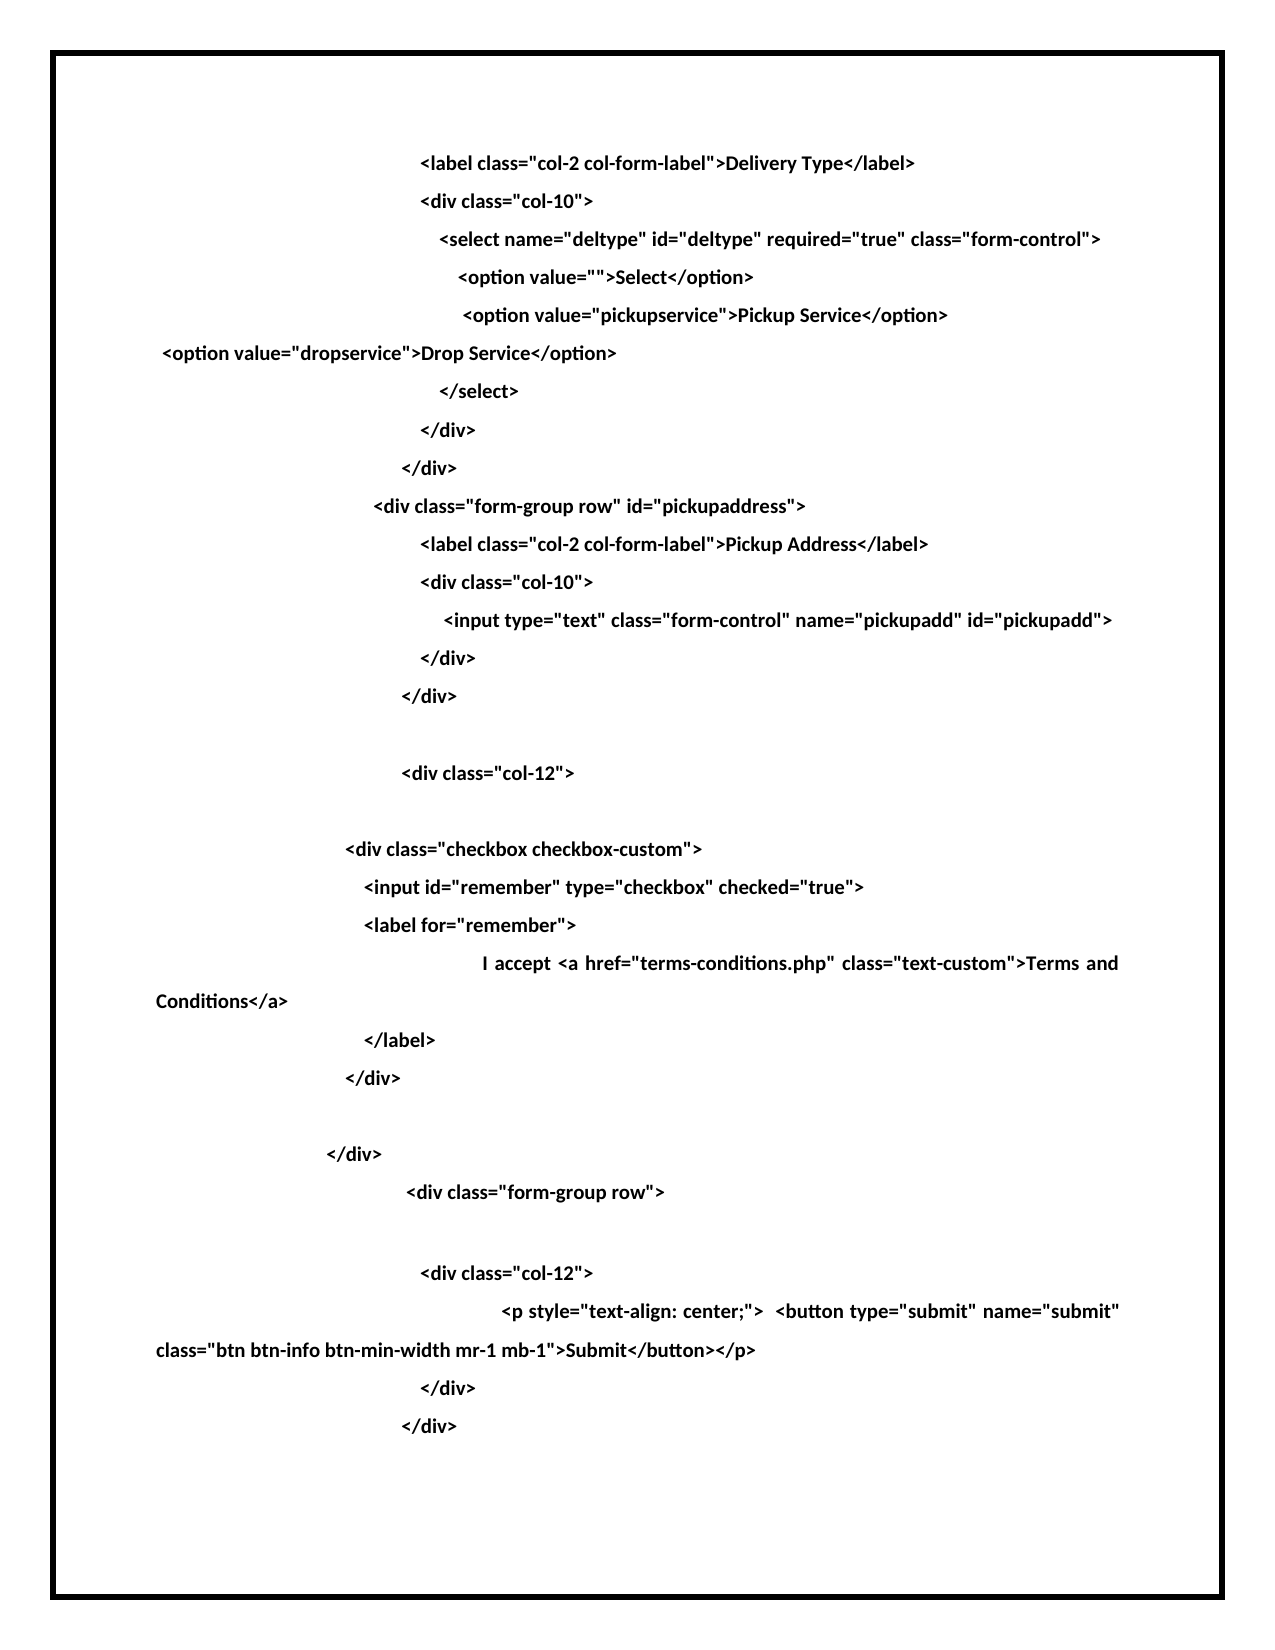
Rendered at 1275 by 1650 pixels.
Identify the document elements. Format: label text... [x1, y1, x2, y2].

text <div class="col-10"> [156, 569, 1125, 595]
text </div> [156, 1141, 1125, 1167]
text <option value="pickupservice">Pickup Service</option> [156, 302, 1125, 328]
text <input id="remember" type="checkbox" checked="true"> [156, 874, 1125, 900]
text </select> [156, 379, 1125, 404]
text <div class="form-group row" id="pickupaddress"> [156, 493, 1125, 518]
text </div> [156, 1413, 1125, 1438]
text <div class="col-10"> [156, 188, 1125, 213]
text <div class="col-12"> [156, 1261, 1125, 1286]
text <label class="col-2 col-form-label">Pickup Address</label> [156, 531, 1125, 557]
text <label class="col-2 col-form-label">Delivery Type</label> [156, 150, 1125, 175]
text <option value="">Select</option> [156, 264, 1125, 290]
text I accept <a href="terms-conditions.php" class="text-custom">Terms and Conditions</a> [156, 951, 1125, 1014]
text <label for="remember"> [156, 912, 1125, 938]
text </div> [156, 1375, 1125, 1400]
text <select name="deltype" id="deltype" required="true" class="form-control"> [156, 226, 1125, 252]
text </div> [156, 1065, 1125, 1090]
text <div class="checkbox checkbox-custom"> [156, 836, 1125, 862]
text <div class="form-group row"> [156, 1179, 1125, 1205]
text </div> [156, 646, 1125, 671]
text </div> [156, 417, 1125, 442]
text </div> [156, 684, 1125, 709]
text <div class="col-12"> [156, 760, 1125, 785]
text <option value="dropservice">Drop Service</option> [156, 341, 1125, 366]
text <p style="text-align: center;"> <button type="submit" name="submit" class="btn btn-info btn-min-width mr-1 mb-1">Submit</button></p> [156, 1299, 1125, 1362]
text </div> [156, 455, 1125, 480]
text </label> [156, 1027, 1125, 1052]
text <input type="text" class="form-control" name="pickupadd" id="pickupadd"> [156, 607, 1125, 633]
